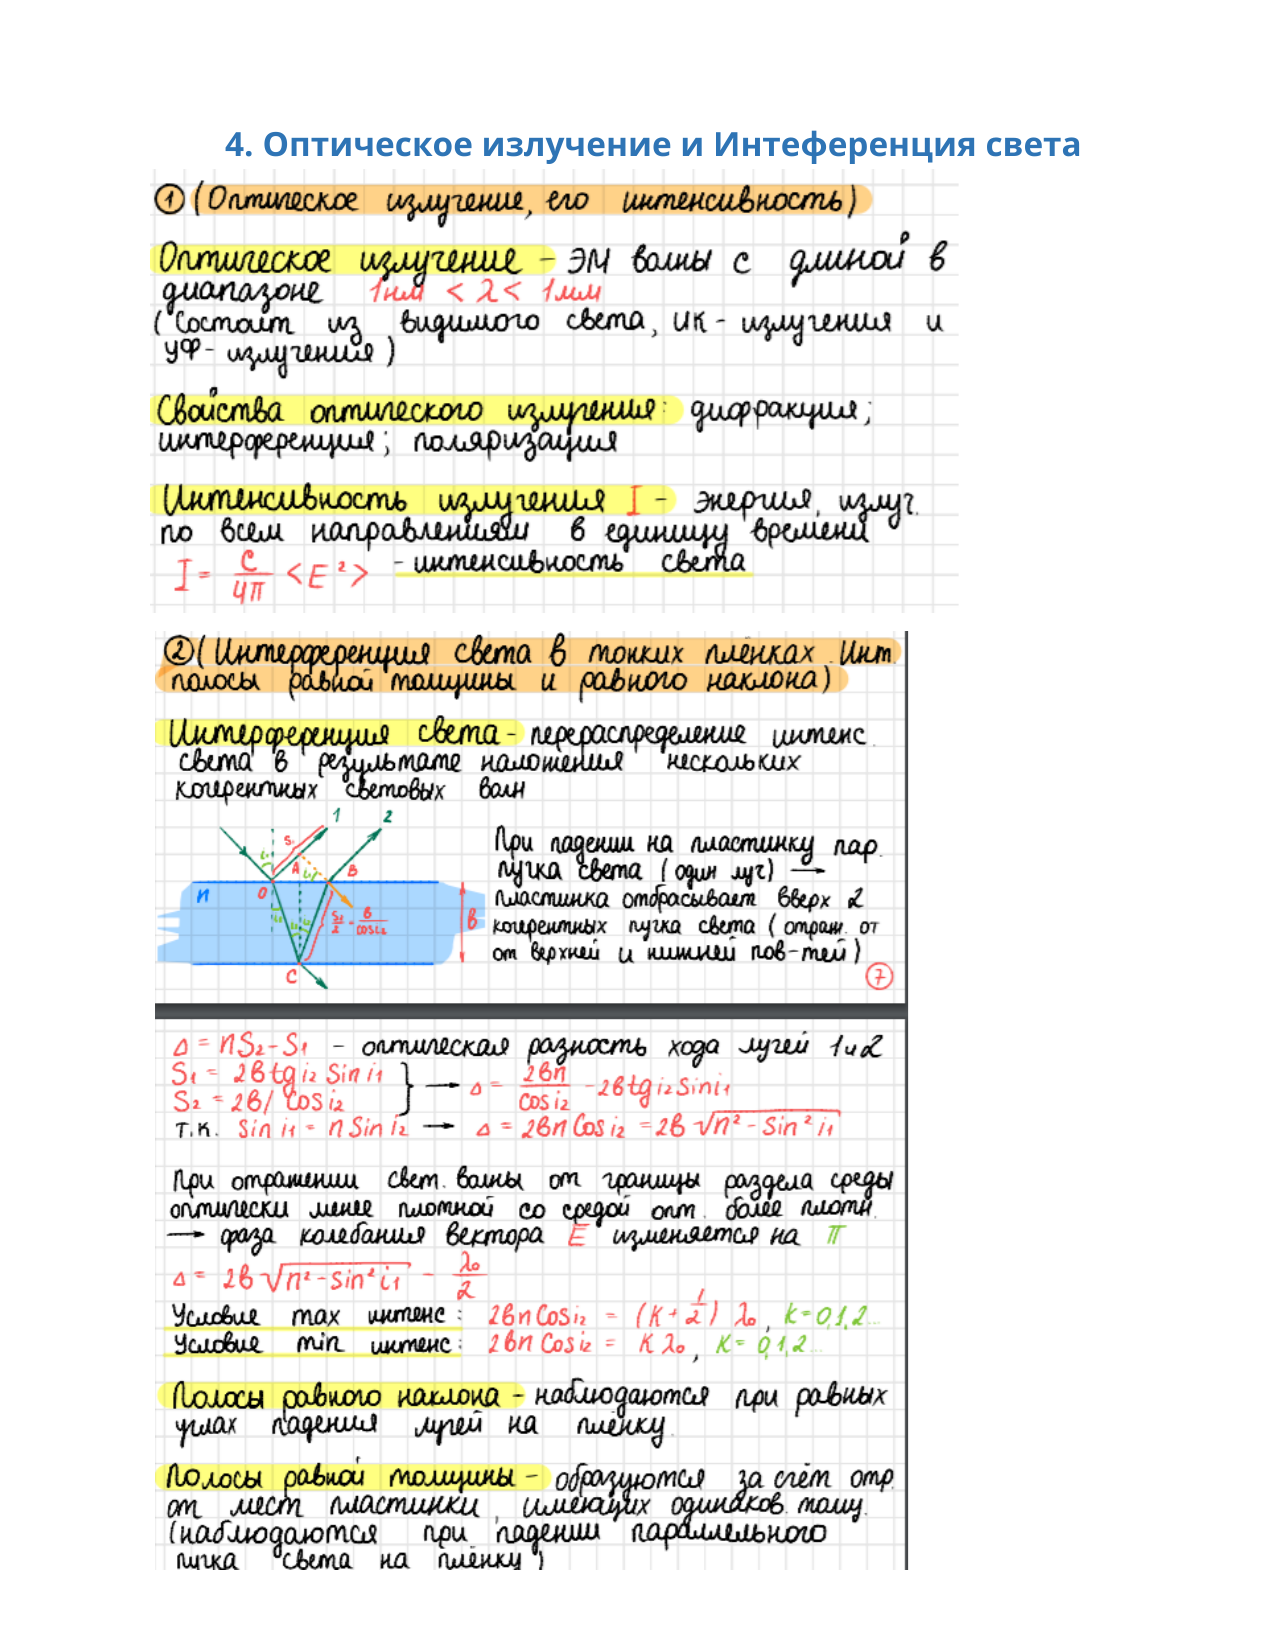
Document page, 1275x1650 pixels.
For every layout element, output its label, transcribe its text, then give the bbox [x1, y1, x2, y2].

picture [150, 169, 959, 613]
picture [155, 631, 909, 1570]
subtitle Оптическое излучение и Интеференция света [225, 121, 1125, 166]
